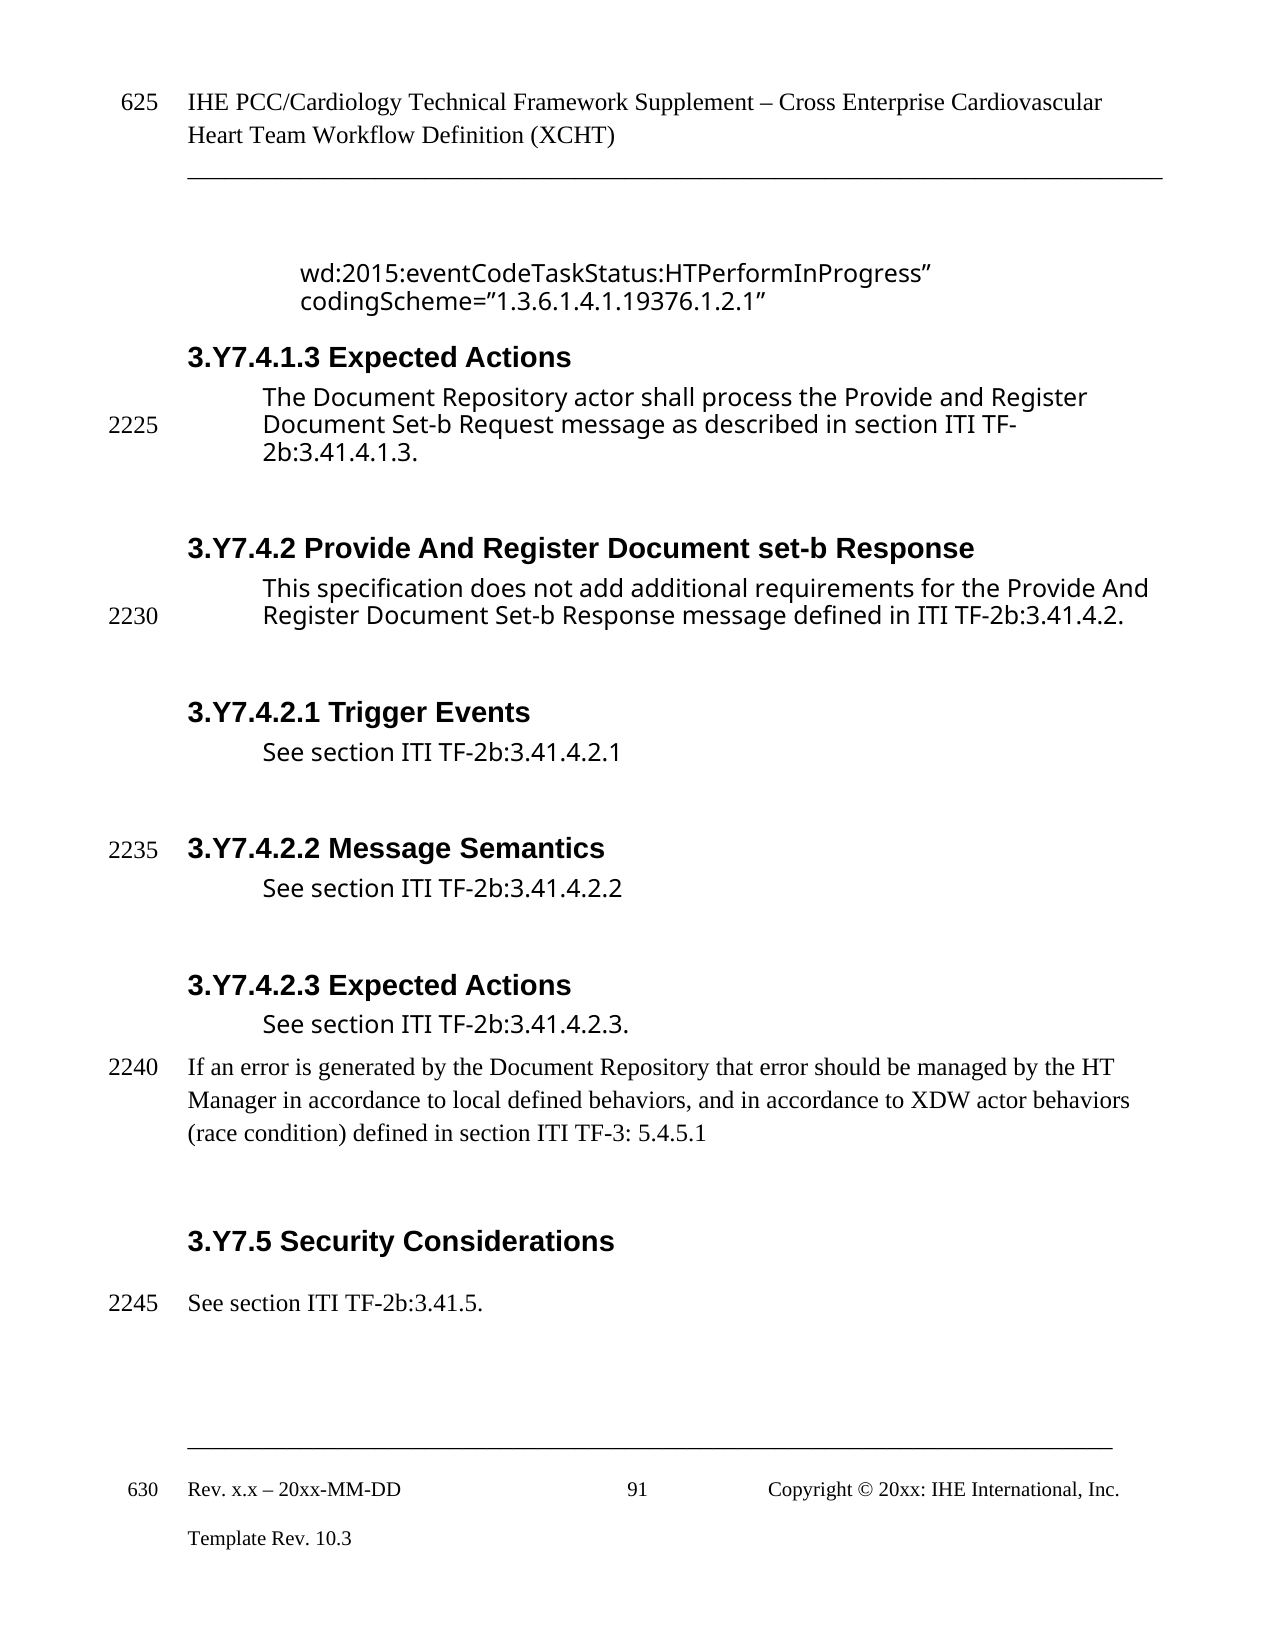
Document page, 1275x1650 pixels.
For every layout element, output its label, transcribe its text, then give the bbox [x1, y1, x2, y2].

subtitle 3.Y7.4.2.3 Expected Actions [187, 967, 1162, 1001]
text See section ITI TF-2b:3.41.4.2.1 [262, 739, 1162, 766]
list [262, 261, 1162, 315]
subtitle 3.Y7.5 Security Considerations [187, 1224, 1162, 1258]
text See section ITI TF-2b:3.41.4.2.2 [262, 876, 1162, 903]
text See section ITI TF-2b:3.41.4.2.3. [262, 1012, 1162, 1039]
text The Document Repository actor shall process the Provide and Register Document Set-b Request message as described in section ITI TF-2b:3.41.4.1.3. [262, 385, 1162, 466]
subtitle See section ITI TF-2b:3.41.5. [187, 1288, 1162, 1317]
subtitle 3.Y7.4.2.1 Trigger Events [187, 694, 1162, 728]
subtitle 3.Y7.4.2.2 Message Semantics [187, 831, 1162, 864]
text If an error is generated by the Document Repository that error should be managed by the HT Manager in accordance to local defined behaviors, and in accordance to XDW actor behaviors (race condition) defined in section ITI TF-3: 5.4.5.1 [187, 1052, 1162, 1147]
subtitle 3.Y7.4.2 Provide And Register Document set-b Response [187, 531, 1162, 564]
subtitle 3.Y7.4.1.3 Expected Actions [187, 340, 1162, 374]
text This specification does not add additional requirements for the Provide And Register Document Set-b Response message defined in ITI TF-2b:3.41.4.2. [262, 576, 1162, 630]
